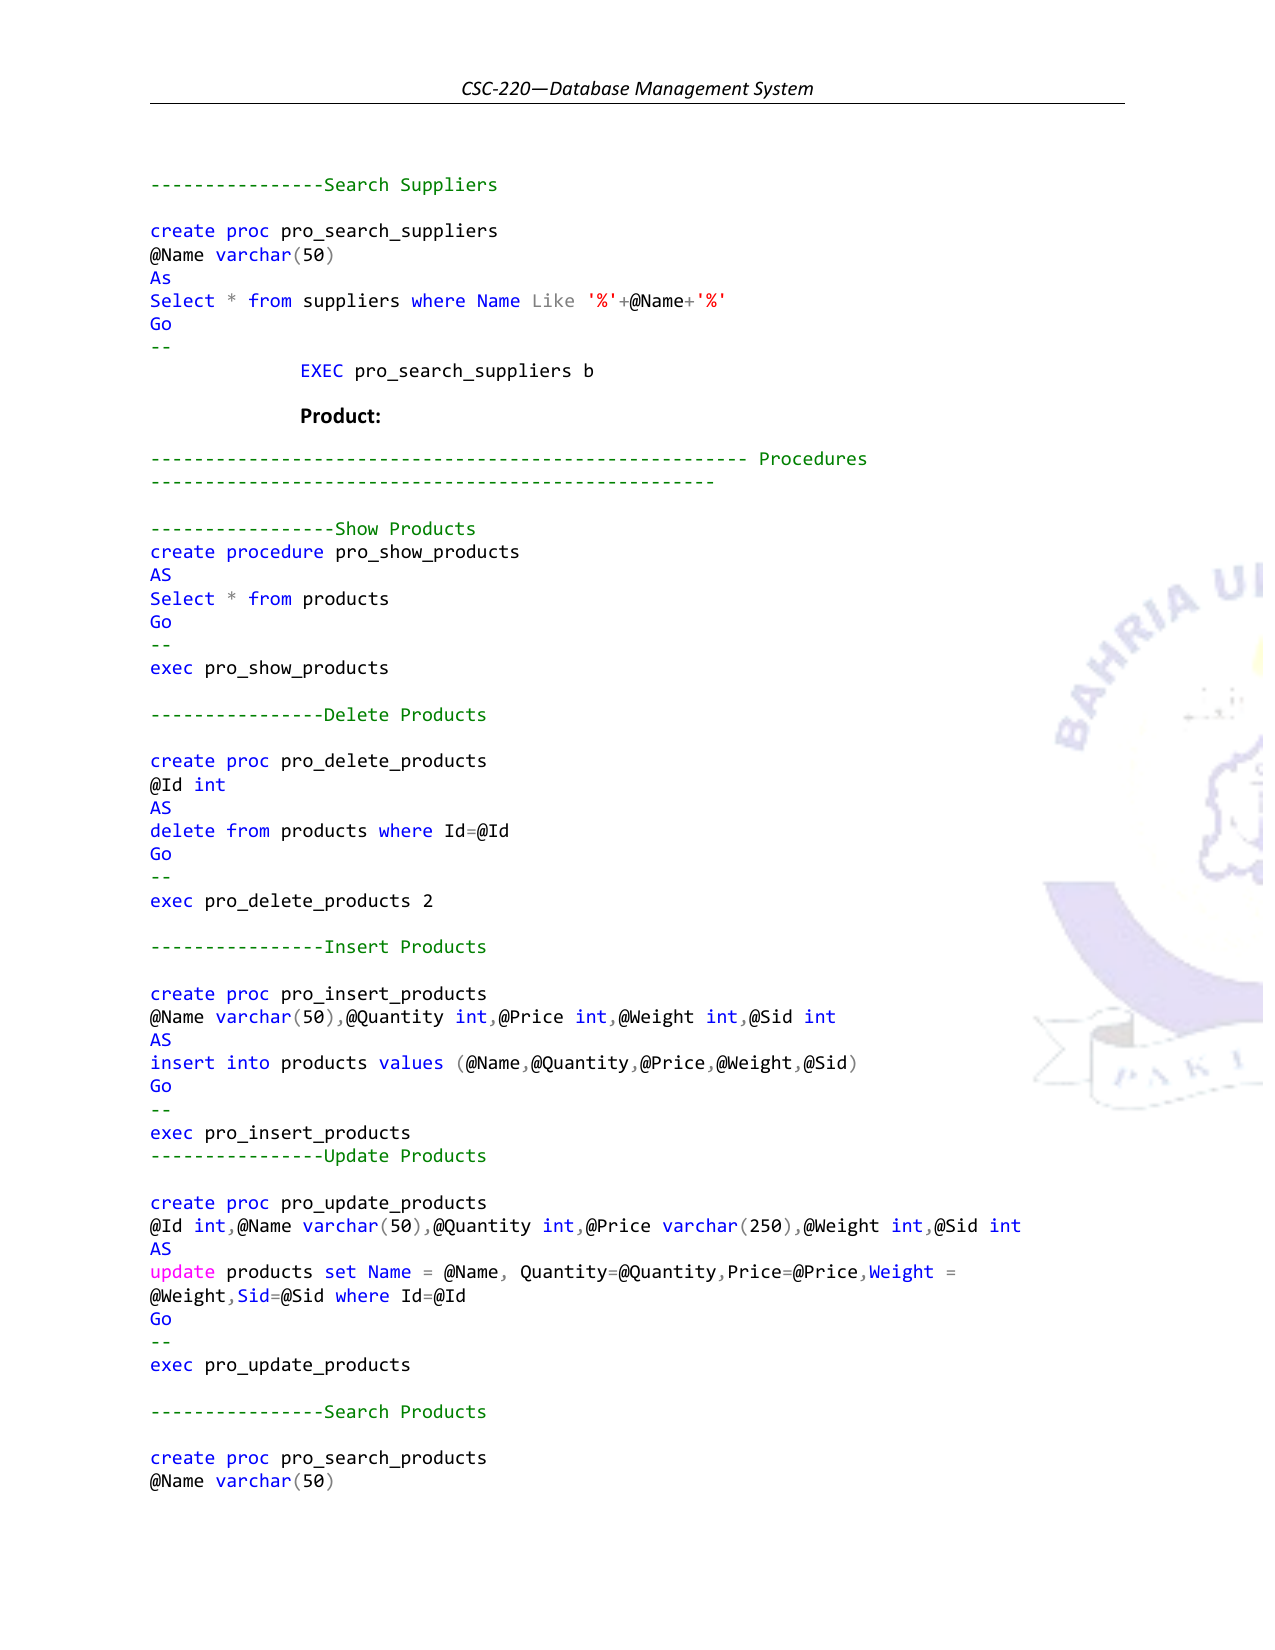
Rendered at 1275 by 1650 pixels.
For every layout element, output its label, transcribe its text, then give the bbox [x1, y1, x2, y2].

text exec pro_insert_products [150, 1121, 1125, 1144]
text -- [150, 1330, 1125, 1353]
text AS [150, 1028, 1125, 1052]
text -- [150, 633, 1125, 657]
text create procedure pro_show_products [150, 541, 1125, 564]
text create proc pro_update_products [150, 1191, 1125, 1214]
text create proc pro_delete_products [150, 749, 1125, 773]
text EXEC pro_search_suppliers b [225, 359, 1125, 382]
text Select * from suppliers where Name Like '%'+@Name+'%' [150, 289, 1125, 313]
text ----------------Search Suppliers [150, 173, 1125, 196]
text ----------------Search Products [150, 1400, 1125, 1423]
text AS [150, 1237, 1125, 1261]
text -----------------Show Products [150, 517, 1125, 541]
text Go [150, 1307, 1125, 1330]
text @Id int,@Name varchar(50),@Quantity int,@Price varchar(250),@Weight int,@Sid int [150, 1214, 1125, 1237]
text @Name varchar(50) [150, 1470, 1125, 1493]
text Go [150, 1075, 1125, 1098]
text -- [150, 336, 1125, 359]
text -- [150, 1098, 1125, 1121]
text create proc pro_insert_products [150, 982, 1125, 1005]
text Go [150, 610, 1125, 633]
text -- [150, 866, 1125, 889]
text ----------------Update Products [150, 1144, 1125, 1168]
text Go [150, 842, 1125, 866]
text update products set Name = @Name, Quantity=@Quantity,Price=@Price,Weight = @Weight,Sid=@Sid where Id=@Id [150, 1261, 1125, 1307]
text @Name varchar(50),@Quantity int,@Price int,@Weight int,@Sid int [150, 1005, 1125, 1028]
text exec pro_delete_products 2 [150, 889, 1125, 912]
text delete from products where Id=@Id [150, 819, 1125, 842]
text Select * from products [150, 587, 1125, 610]
text Go [150, 313, 1125, 336]
text AS [150, 796, 1125, 819]
text create proc pro_search_products [150, 1446, 1125, 1470]
text exec pro_update_products [150, 1353, 1125, 1377]
text As [150, 266, 1125, 289]
text @Name varchar(50) [150, 243, 1125, 266]
text create proc pro_search_suppliers [150, 220, 1125, 243]
text ------------------------------------------------------- Procedures ---------------------------------------------------- [150, 448, 1125, 494]
text ----------------Insert Products [150, 935, 1125, 959]
text AS [150, 564, 1125, 587]
text insert into products values (@Name,@Quantity,@Price,@Weight,@Sid) [150, 1052, 1125, 1075]
text Product: [225, 401, 1125, 429]
text exec pro_show_products [150, 657, 1125, 680]
text ----------------Delete Products [150, 703, 1125, 726]
text @Id int [150, 773, 1125, 796]
